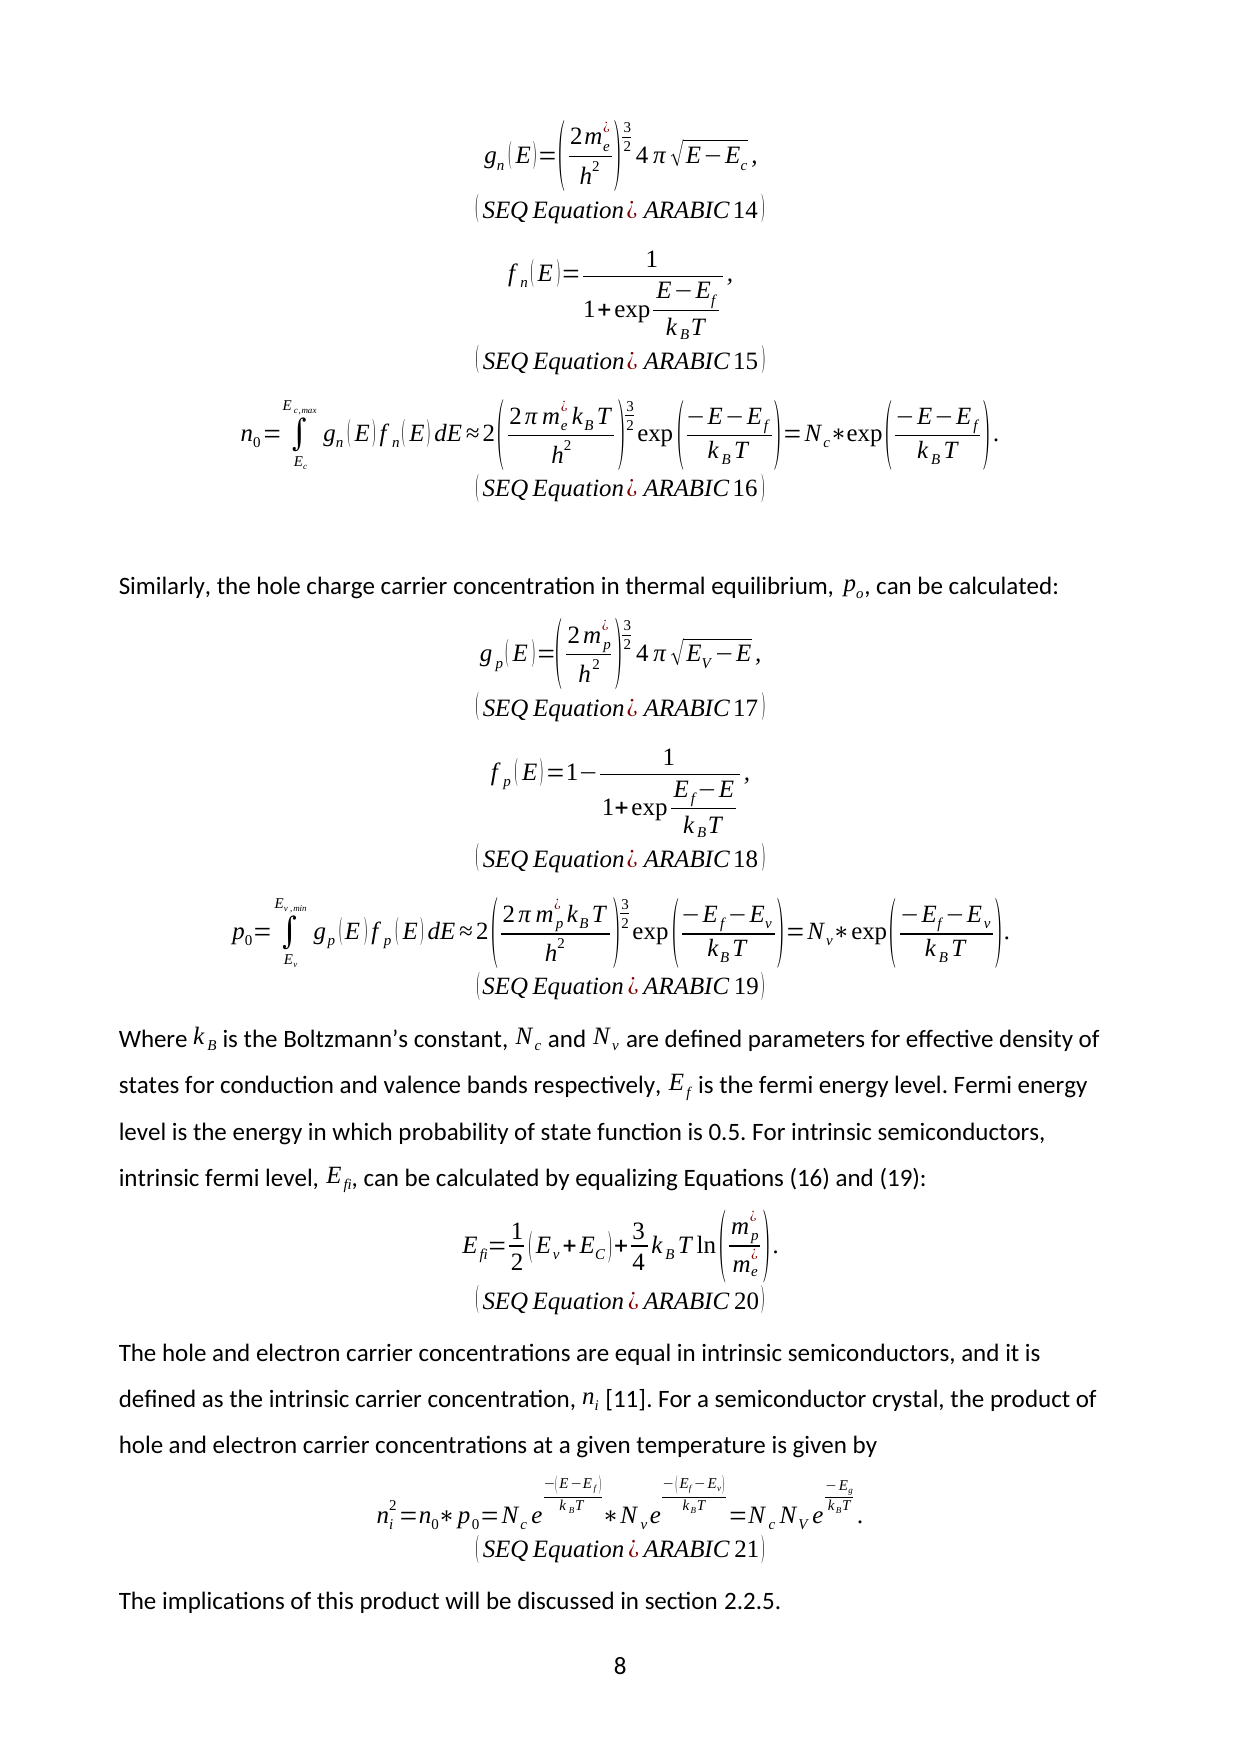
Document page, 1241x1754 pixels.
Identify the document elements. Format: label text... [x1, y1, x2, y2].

text The hole and electron carrier concentrations are equal in intrinsic semiconductors, and it is defined as the intrinsic carrier concentration, . For a semiconductor crystal, the product of hole and electron carrier concentrations at a given temperature is given by [118, 1337, 1122, 1459]
text Similarly, the hole charge carrier concentration in thermal equilibrium, , can be calculated: [118, 570, 1122, 601]
text Where is the Boltzmann’s constant, and are defined parameters for effective density of states for conduction and valence bands respectively, is the fermi energy level. Fermi energy level is the energy in which probability of state function is 0.5. For intrinsic semiconductors, intrinsic fermi level, , can be calculated by equalizing Equations (16) and (19): [118, 1022, 1122, 1193]
text The implications of this product will be discussed in section 2.2.5. [118, 1586, 1122, 1616]
